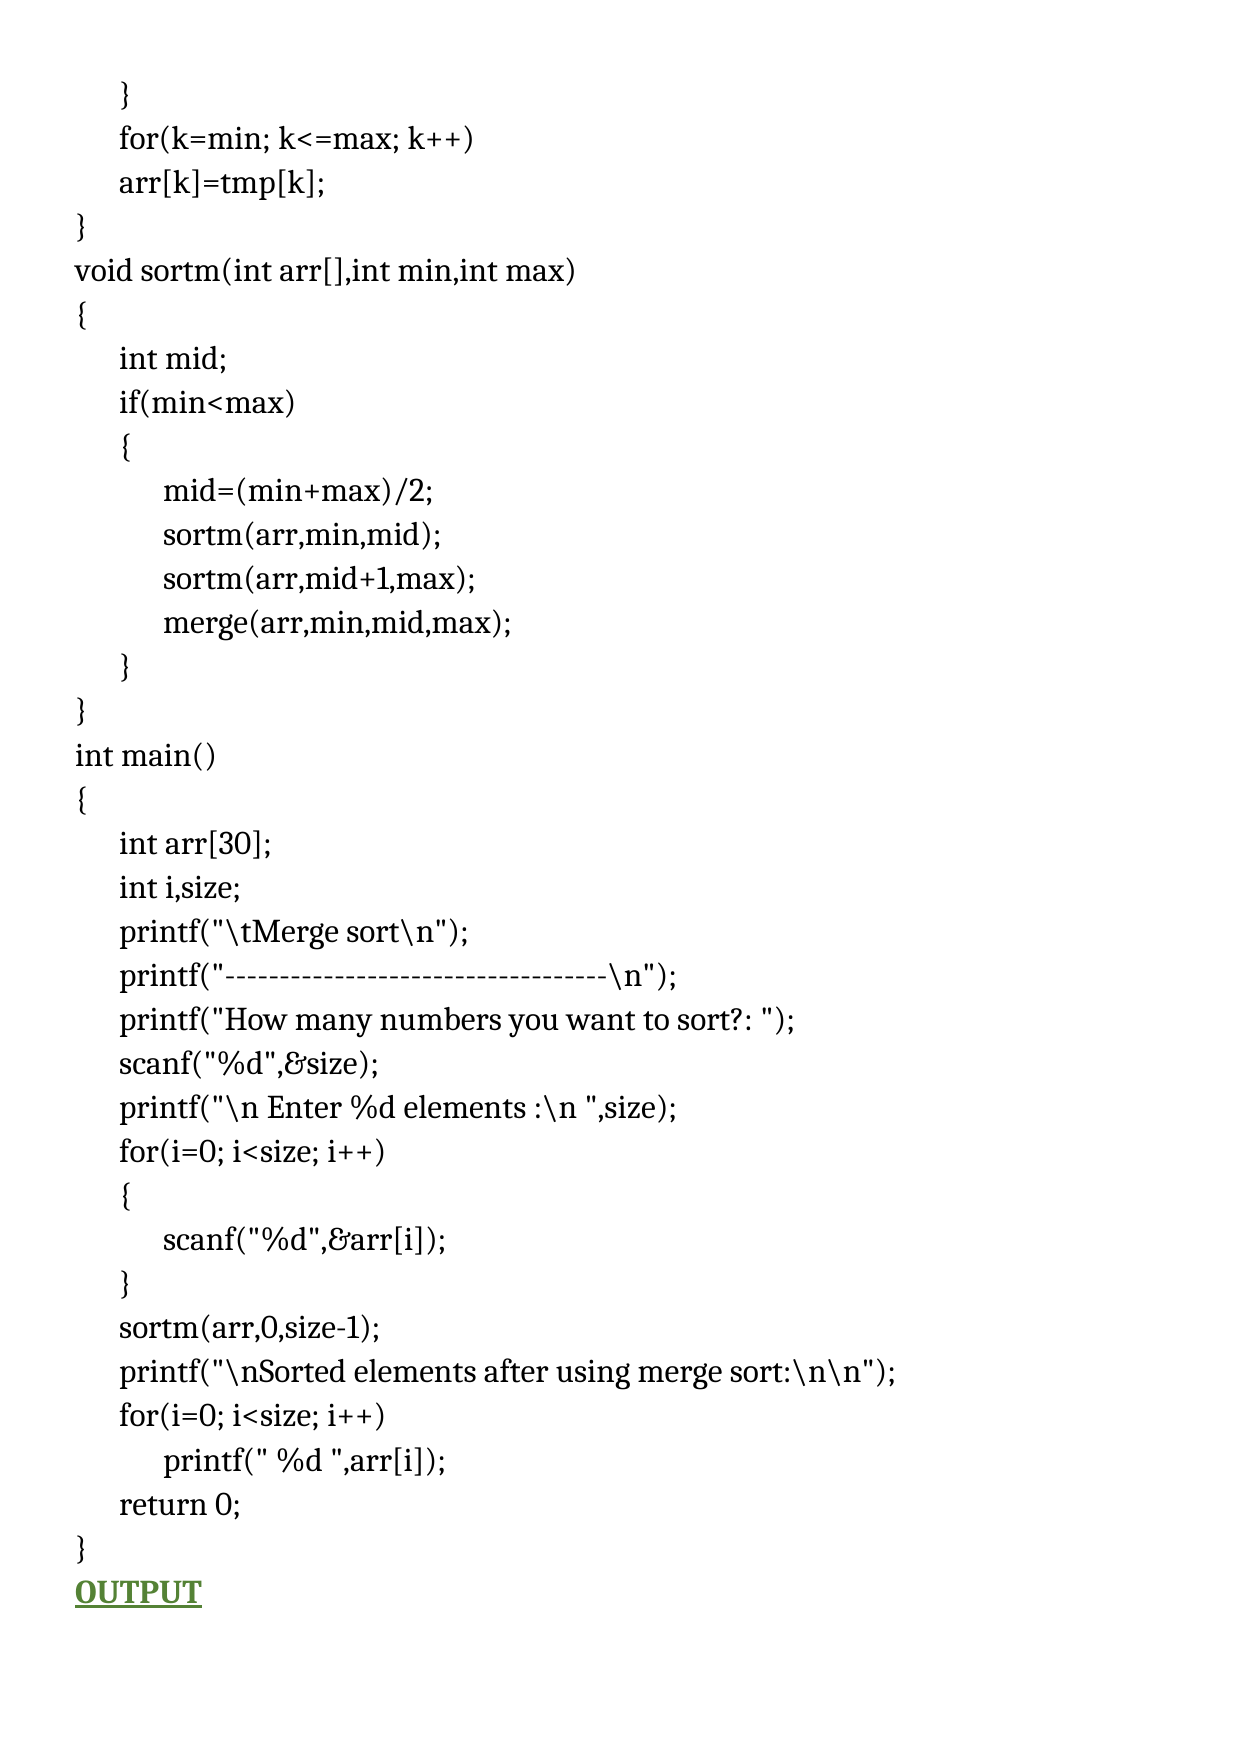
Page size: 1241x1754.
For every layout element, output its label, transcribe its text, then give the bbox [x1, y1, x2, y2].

text for(i=0; i<size; i++) [75, 1132, 1155, 1171]
text printf("\n Enter %d elements :\n ",size); [75, 1088, 1155, 1127]
text mid=(min+max)/2; [75, 472, 1155, 510]
text printf("-----------------------------------\n"); [75, 956, 1155, 994]
text sortm(arr,mid+1,max); [75, 560, 1155, 598]
text arr[k]=tmp[k]; [75, 163, 1155, 201]
text } [75, 1265, 1155, 1303]
text if(min<max) [75, 383, 1155, 422]
text void sortm(int arr[],int min,int max) [75, 251, 1155, 289]
text for(k=min; k<=max; k++) [75, 119, 1155, 157]
text printf("\nSorted elements after using merge sort:\n\n"); [75, 1353, 1155, 1391]
text int i,size; [75, 868, 1155, 906]
text } [75, 692, 1155, 730]
text { [75, 780, 1155, 818]
text { [75, 1177, 1155, 1215]
text printf(" %d ",arr[i]); [75, 1441, 1155, 1479]
text int mid; [75, 339, 1155, 378]
text } [75, 207, 1155, 246]
text { [75, 295, 1155, 334]
text return 0; [75, 1485, 1155, 1523]
text int main() [75, 736, 1155, 774]
text sortm(arr,min,mid); [75, 516, 1155, 554]
text printf("How many numbers you want to sort?: "); [75, 1000, 1155, 1039]
text scanf("%d",&size); [75, 1044, 1155, 1083]
text OUTPUT [75, 1573, 1155, 1611]
text } [75, 648, 1155, 686]
text } [75, 75, 1155, 113]
text printf("\tMerge sort\n"); [75, 912, 1155, 951]
text for(i=0; i<size; i++) [75, 1397, 1155, 1435]
text } [75, 1529, 1155, 1567]
text scanf("%d",&arr[i]); [75, 1221, 1155, 1259]
text merge(arr,min,mid,max); [75, 604, 1155, 642]
text int arr[30]; [75, 824, 1155, 862]
text { [75, 427, 1155, 466]
text sortm(arr,0,size-1); [75, 1309, 1155, 1347]
